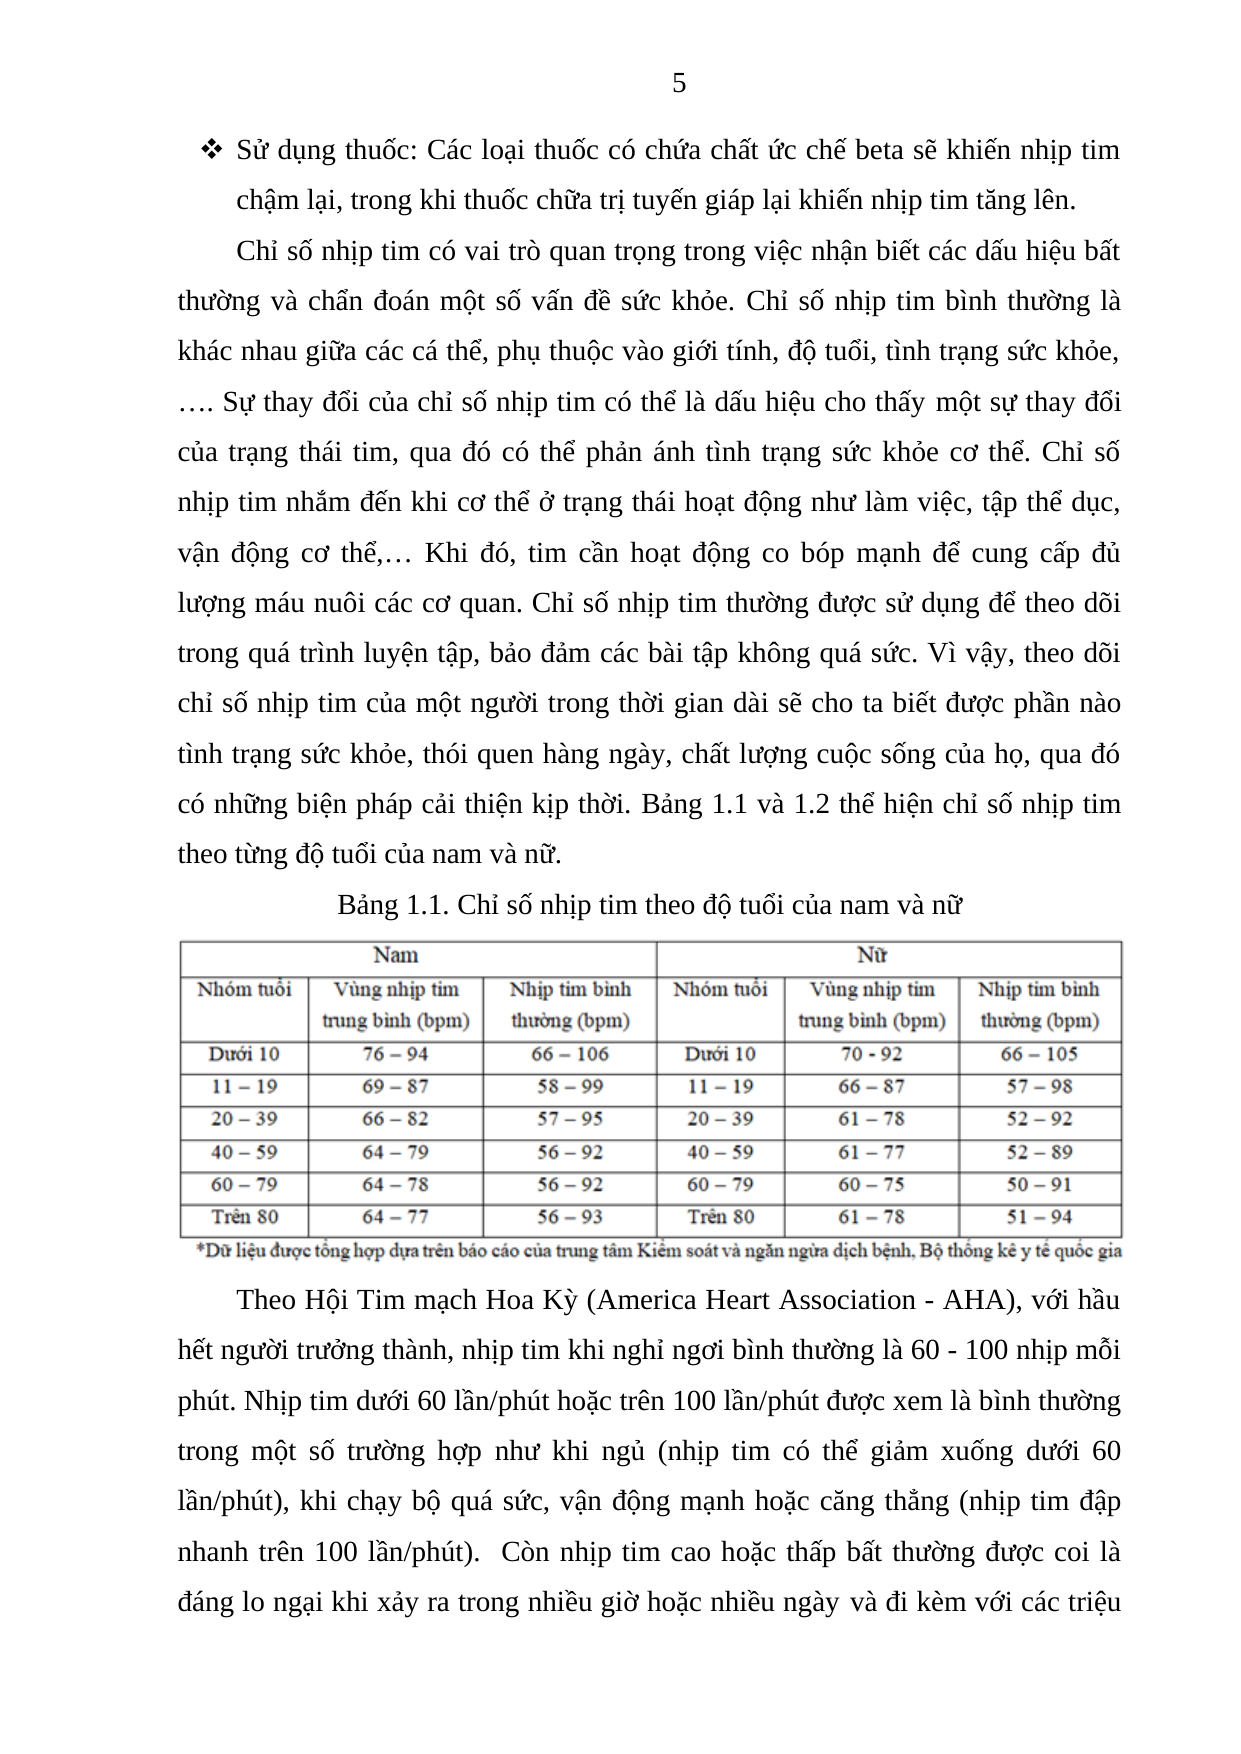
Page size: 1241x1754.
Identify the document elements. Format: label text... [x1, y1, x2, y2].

text Chỉ số nhịp tim có vai trò quan trọng trong việc nhận biết các dấu hiệu bất thường và chẩn đoán một số vấn đề sức khỏe. Chỉ số nhịp tim bình thường là khác nhau giữa các cá thể, phụ thuộc vào giới tính, độ tuổi, tình trạng sức khỏe, …. Sự thay đổi của chỉ số nhịp tim có thể là dấu hiệu cho thấy một sự thay đổi của trạng thái tim, qua đó có thể phản ánh tình trạng sức khỏe cơ thể. Chỉ số nhịp tim nhắm đến khi cơ thể ở trạng thái hoạt động như làm việc, tập thể dục, vận động cơ thể,… Khi đó, tim cần hoạt động co bóp mạnh để cung cấp đủ lượng máu nuôi các cơ quan. Chỉ số nhịp tim thường được sử dụng để theo dõi trong quá trình luyện tập, bảo đảm các bài tập không quá sức. Vì vậy, theo dõi chỉ số nhịp tim của một người trong thời gian dài sẽ cho ta biết được phần nào tình trạng sức khỏe, thói quen hàng ngày, chất lượng cuộc sống của họ, qua đó có những biện pháp cải thiện kịp thời. Bảng 1.1 và 1.2 thể hiện chỉ số nhịp tim theo từng độ tuổi của nam và nữ. [177, 233, 1122, 870]
text Chỉ số nhịp tim theo độ tuổi của nam và nữ [177, 887, 1122, 920]
picture [177, 937, 1127, 1266]
list Sử dụng thuốc: Các loại thuốc có chứa chất ức chế beta sẽ khiến nhịp tim chậm lại, trong khi thuốc chữa trị tuyến giáp lại khiến nhịp tim tăng lên. [199, 132, 1122, 216]
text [177, 1282, 1122, 1618]
